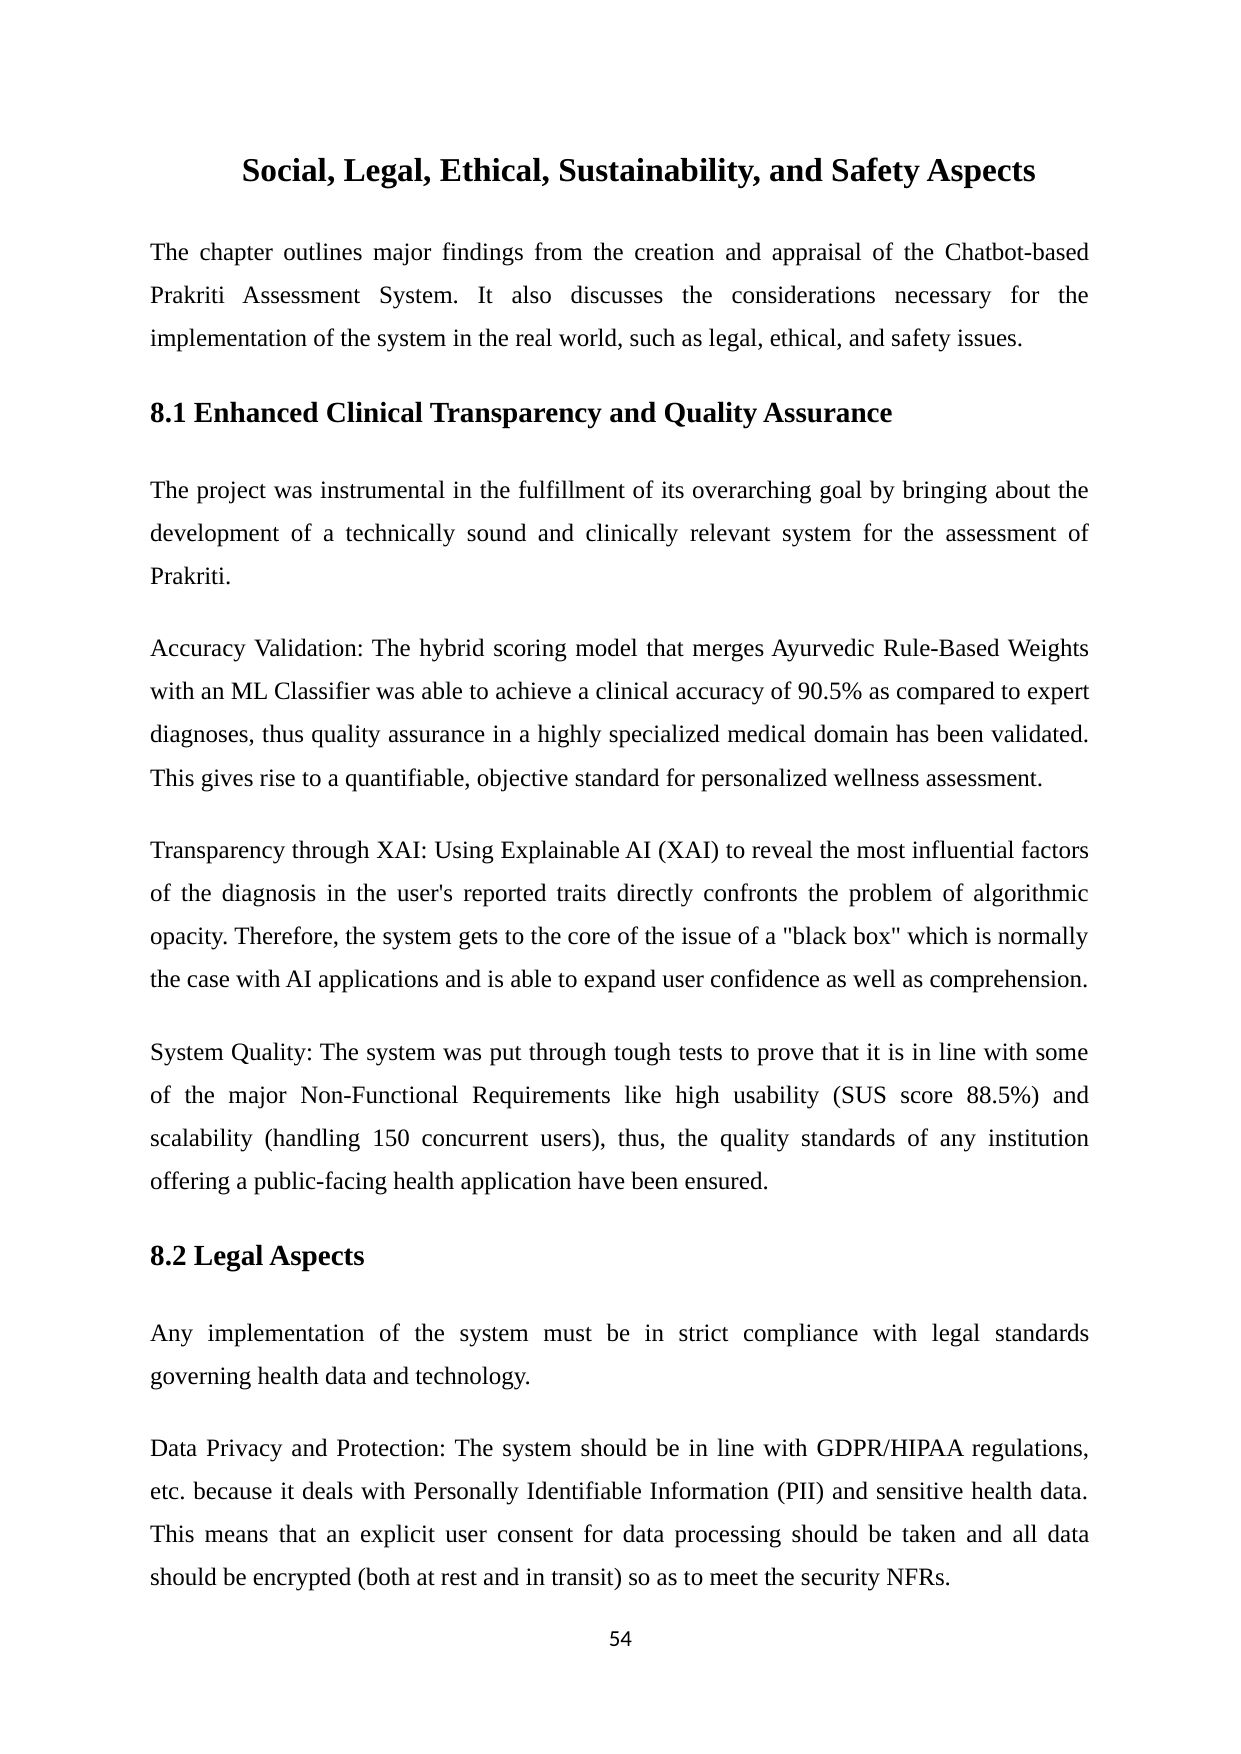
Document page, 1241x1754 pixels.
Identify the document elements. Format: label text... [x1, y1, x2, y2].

text The chapter outlines major findings from the creation and appraisal of the Chatbot-based Prakriti Assessment System. It also discusses the considerations necessary for the implementation of the system in the real world, such as legal, ethical, and safety issues. [150, 237, 1090, 352]
text The project was instrumental in the fulfillment of its overarching goal by bringing about the development of a technically sound and clinically relevant system for the assessment of Prakriti. [150, 475, 1090, 590]
text System Quality: The system was put through tough tests to prove that it is in line with some of the major Non-Functional Requirements like high usability (SUS score 88.5%) and scalability (handling 150 concurrent users), thus, the quality standards of any institution offering a public-facing health application have been ensured. [150, 1037, 1090, 1195]
text Any implementation of the system must be in strict compliance with legal standards governing health data and technology. [150, 1318, 1090, 1389]
text 8.2 Legal Aspects [150, 1238, 1090, 1272]
text Accuracy Validation: The hybrid scoring model that merges Ayurvedic Rule-Based Weights with an ML Classifier was able to achieve a clinical accuracy of 90.5% as compared to expert diagnoses, thus quality assurance in a highly specialized medical domain has been validated. This gives rise to a quantifiable, objective standard for personalized wellness assessment. [150, 633, 1090, 791]
text Data Privacy and Protection: The system should be in line with GDPR/HIPAA regulations, etc. because it deals with Personally Identifiable Information (PII) and sensitive health data. This means that an explicit user consent for data processing should be taken and all data should be encrypted (both at rest and in transit) so as to meet the security NFRs. [150, 1433, 1090, 1591]
text Social, Legal, Ethical, Sustainability, and Safety Aspects [150, 150, 1090, 188]
text Transparency through XAI: Using Explainable AI (XAI) to reveal the most influential factors of the diagnosis in the user's reported traits directly confronts the problem of algorithmic opacity. Therefore, the system gets to the core of the issue of a "black box" which is normally the case with AI applications and is able to expand user confidence as well as comprehension. [150, 835, 1090, 993]
text 8.1 Enhanced Clinical Transparency and Quality Assurance [150, 395, 1090, 429]
